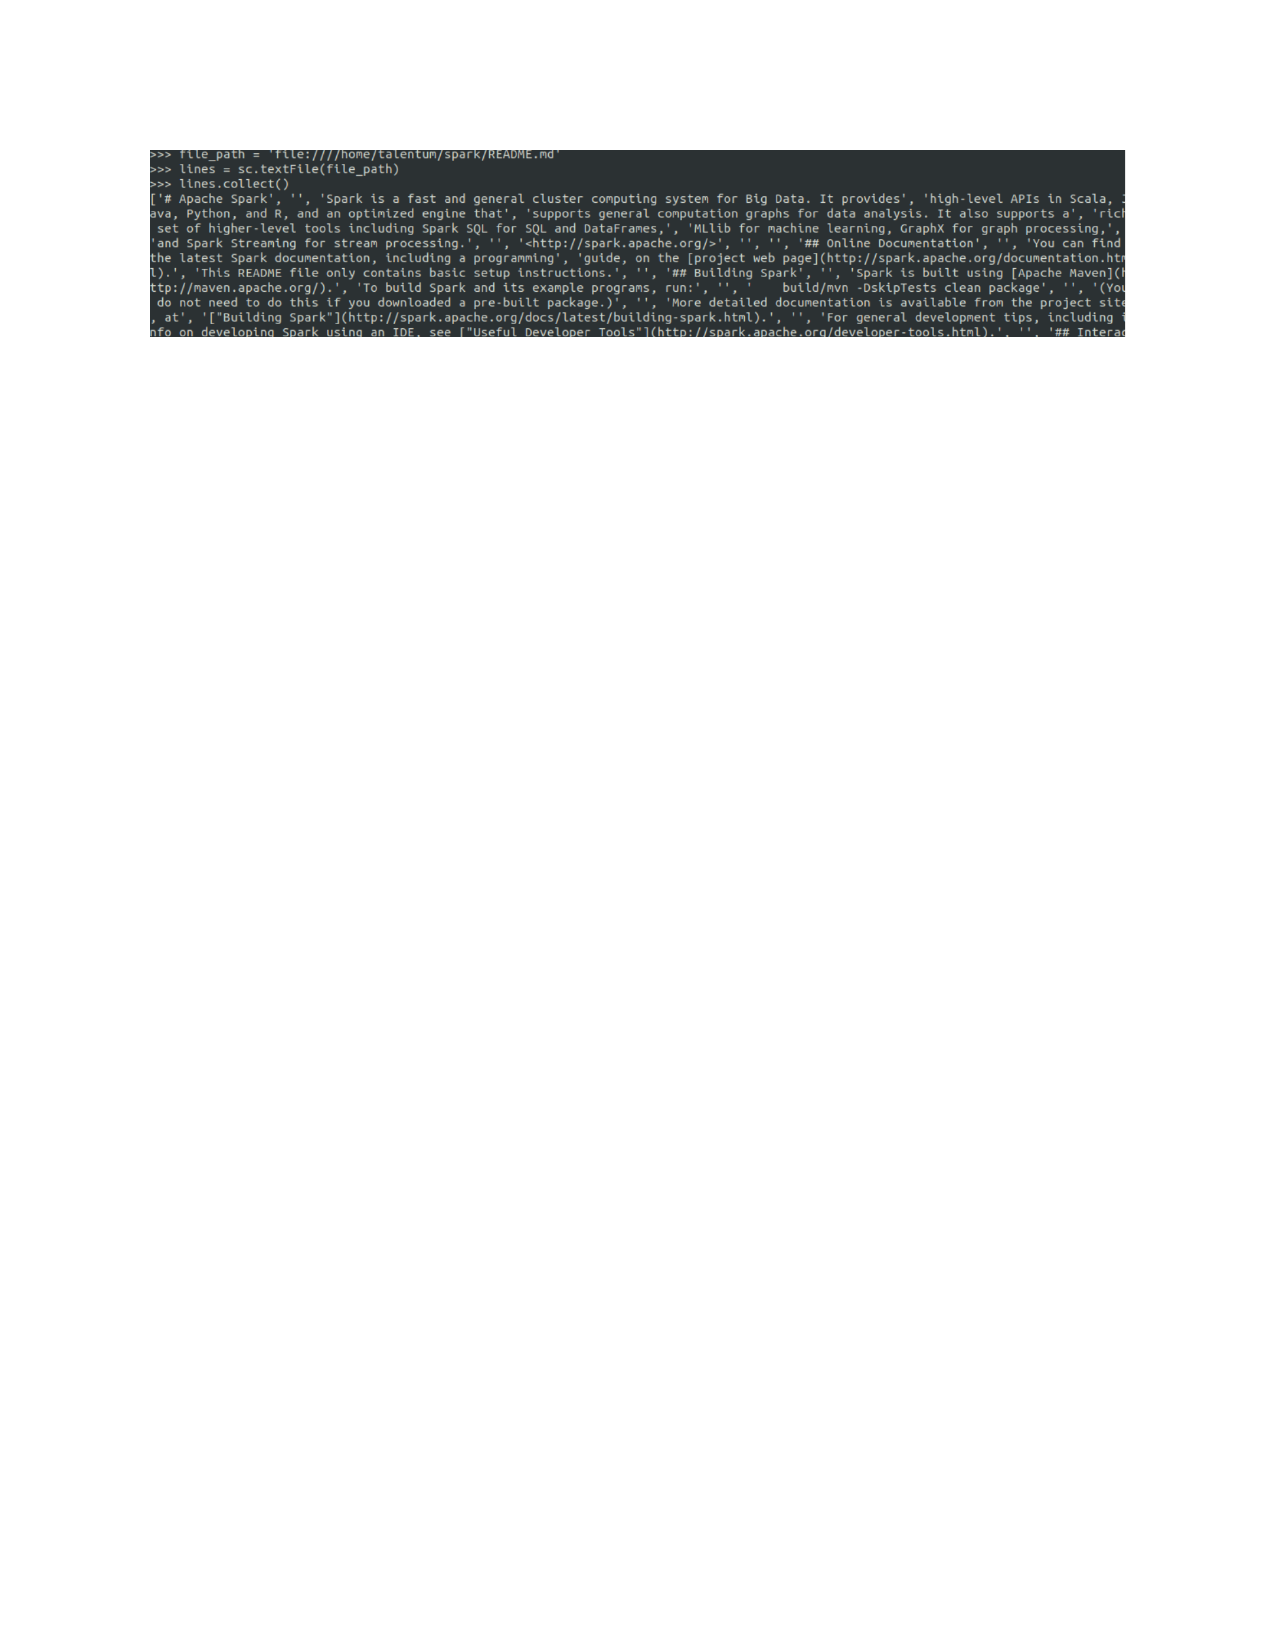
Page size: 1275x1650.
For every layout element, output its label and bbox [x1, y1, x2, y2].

picture [150, 150, 1125, 337]
